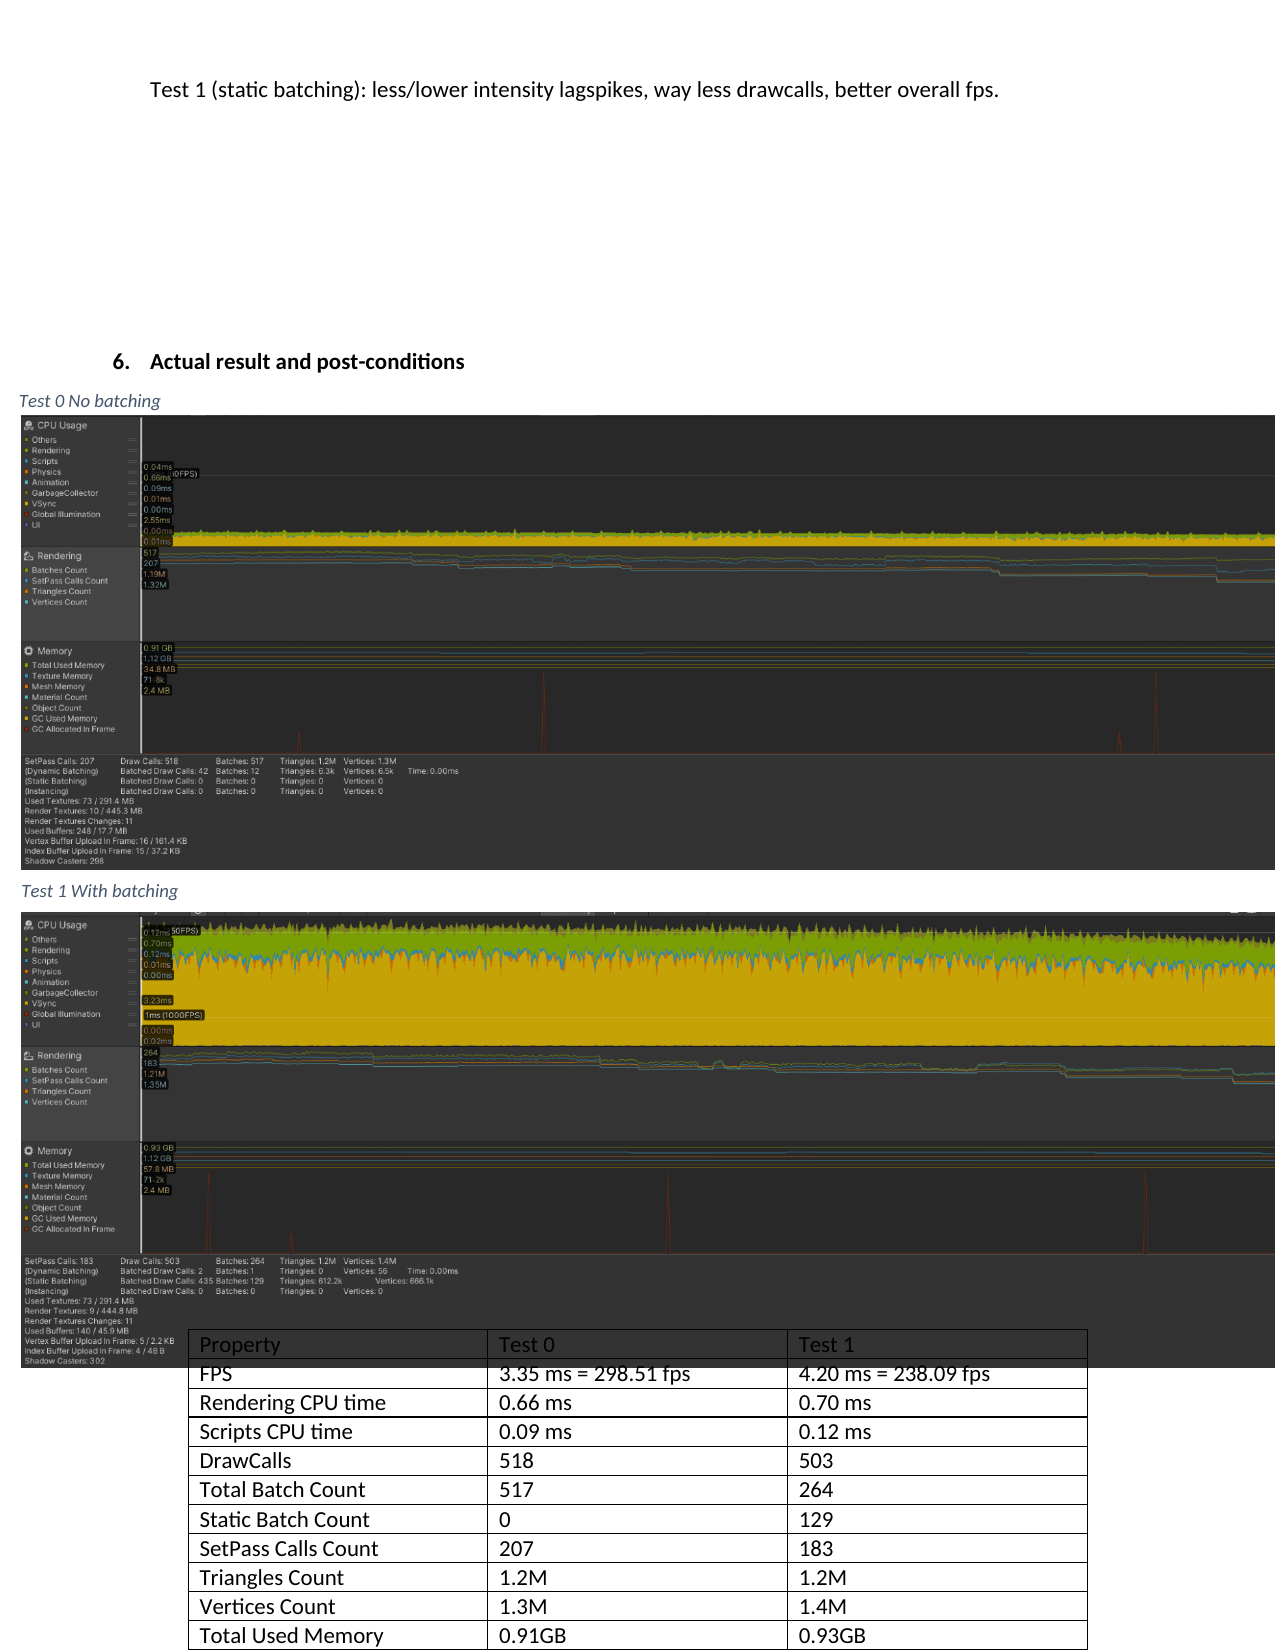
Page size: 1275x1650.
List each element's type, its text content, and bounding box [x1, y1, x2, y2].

table_cell Total Used Memory [189, 1621, 487, 1649]
table_cell 0.12 ms [788, 1418, 1087, 1446]
table_cell 0 [488, 1505, 787, 1533]
table_cell Triangles Count [189, 1563, 487, 1591]
table_cell 1.2M [488, 1563, 787, 1591]
table_cell Vertices Count [189, 1592, 487, 1620]
table_cell 0.09 ms [488, 1418, 787, 1446]
table_header Test 1 [788, 1330, 1087, 1358]
table_cell 4.20 ms = 238.09 fps [788, 1359, 1087, 1387]
table_cell SetPass Calls Count [189, 1534, 487, 1562]
list Actual result and post-conditions [112, 347, 1200, 375]
table_cell 0.70 ms [788, 1389, 1087, 1416]
table_header Property [189, 1330, 487, 1358]
table_cell 503 [788, 1447, 1087, 1474]
table_cell 1.3M [488, 1592, 787, 1620]
table_cell Scripts CPU time [189, 1418, 487, 1446]
table_cell 1.2M [788, 1563, 1087, 1591]
picture [21, 912, 1275, 1368]
table_cell Rendering CPU time [189, 1389, 487, 1416]
table_cell 518 [488, 1447, 787, 1474]
picture [21, 415, 1275, 870]
table_cell 3.35 ms = 298.51 fps [488, 1359, 787, 1387]
table_cell Static Batch Count [189, 1505, 487, 1533]
table_header Test 0 [488, 1330, 787, 1358]
table_cell 517 [488, 1476, 787, 1504]
table_cell 207 [488, 1534, 787, 1562]
table_cell 0.91GB [488, 1621, 787, 1649]
table_cell FPS [189, 1359, 487, 1387]
table_cell DrawCalls [189, 1447, 487, 1474]
table_cell 1.4M [788, 1592, 1087, 1620]
table_cell 183 [788, 1534, 1087, 1562]
table_cell 129 [788, 1505, 1087, 1533]
table_cell 0.93GB [788, 1621, 1087, 1649]
list Test 1 (static batching): less/lower intensity lagspikes, way less drawcalls, better overall fps. [150, 75, 1200, 103]
table_cell 264 [788, 1476, 1087, 1504]
table_cell 0.66 ms [488, 1389, 787, 1416]
table_cell Total Batch Count [189, 1476, 487, 1504]
